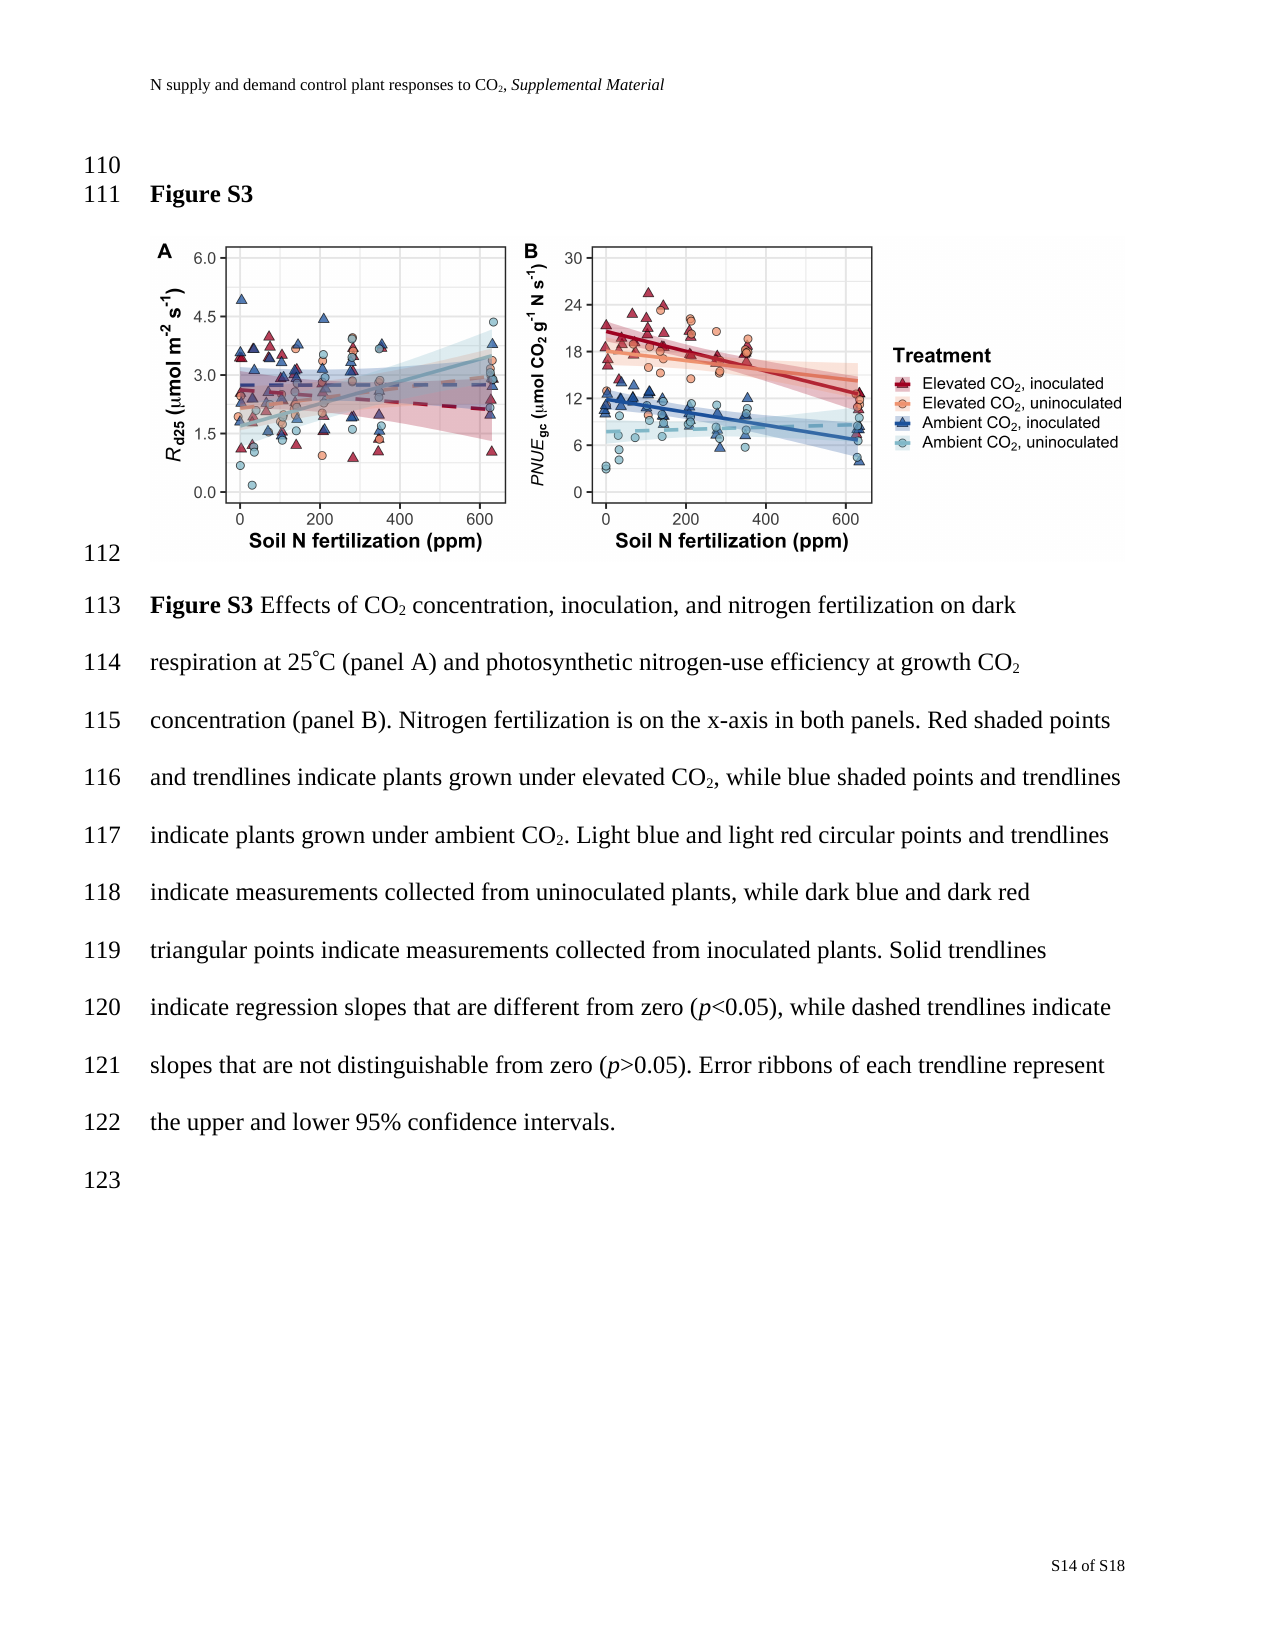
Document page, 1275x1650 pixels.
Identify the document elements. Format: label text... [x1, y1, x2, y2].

text Figure S3 [150, 179, 1125, 207]
text Figure S3 Effects of CO2 concentration, inoculation, and nitrogen fertilization on dark respiration at 25C (panel A) and photosynthetic nitrogen-use efficiency at growth CO2 concentration (panel B). Nitrogen fertilization is on the x-axis in both panels. Red shaded points and trendlines indicate plants grown under elevated CO2, while blue shaded points and trendlines indicate plants grown under ambient CO2. Light blue and light red circular points and trendlines indicate measurements collected from uninoculated plants, while dark blue and dark red triangular points indicate measurements collected from inoculated plants. Solid trendlines indicate regression slopes that are different from zero (p<0.05), while dashed trendlines indicate slopes that are not distinguishable from zero (p>0.05). Error ribbons of each trendline represent the upper and lower 95% confidence intervals. [150, 590, 1125, 1136]
picture [150, 236, 1125, 562]
